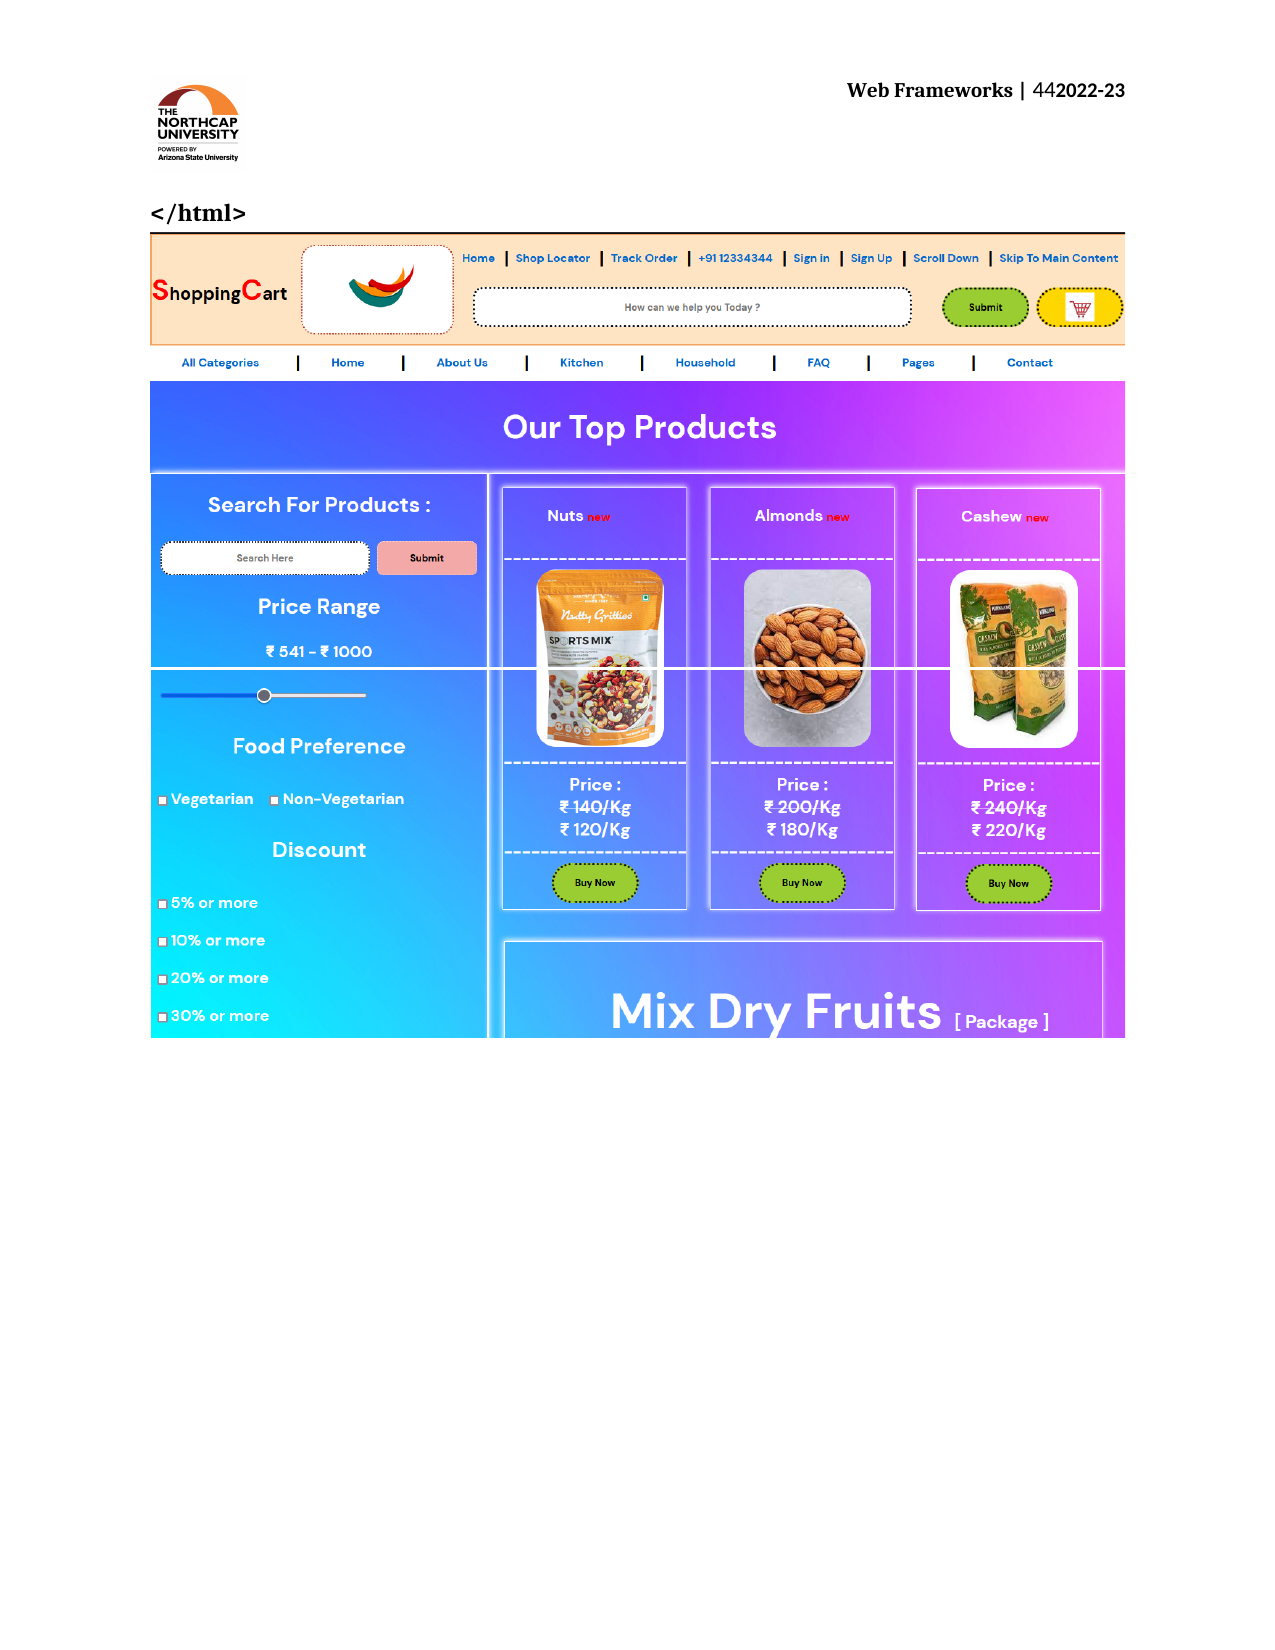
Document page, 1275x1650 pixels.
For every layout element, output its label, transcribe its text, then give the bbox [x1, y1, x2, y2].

picture [150, 75, 247, 172]
picture [200, 797, 207, 803]
picture [150, 232, 1125, 667]
picture [150, 670, 1125, 1038]
picture [182, 797, 189, 803]
picture [158, 796, 167, 805]
text </html> [150, 199, 1125, 232]
